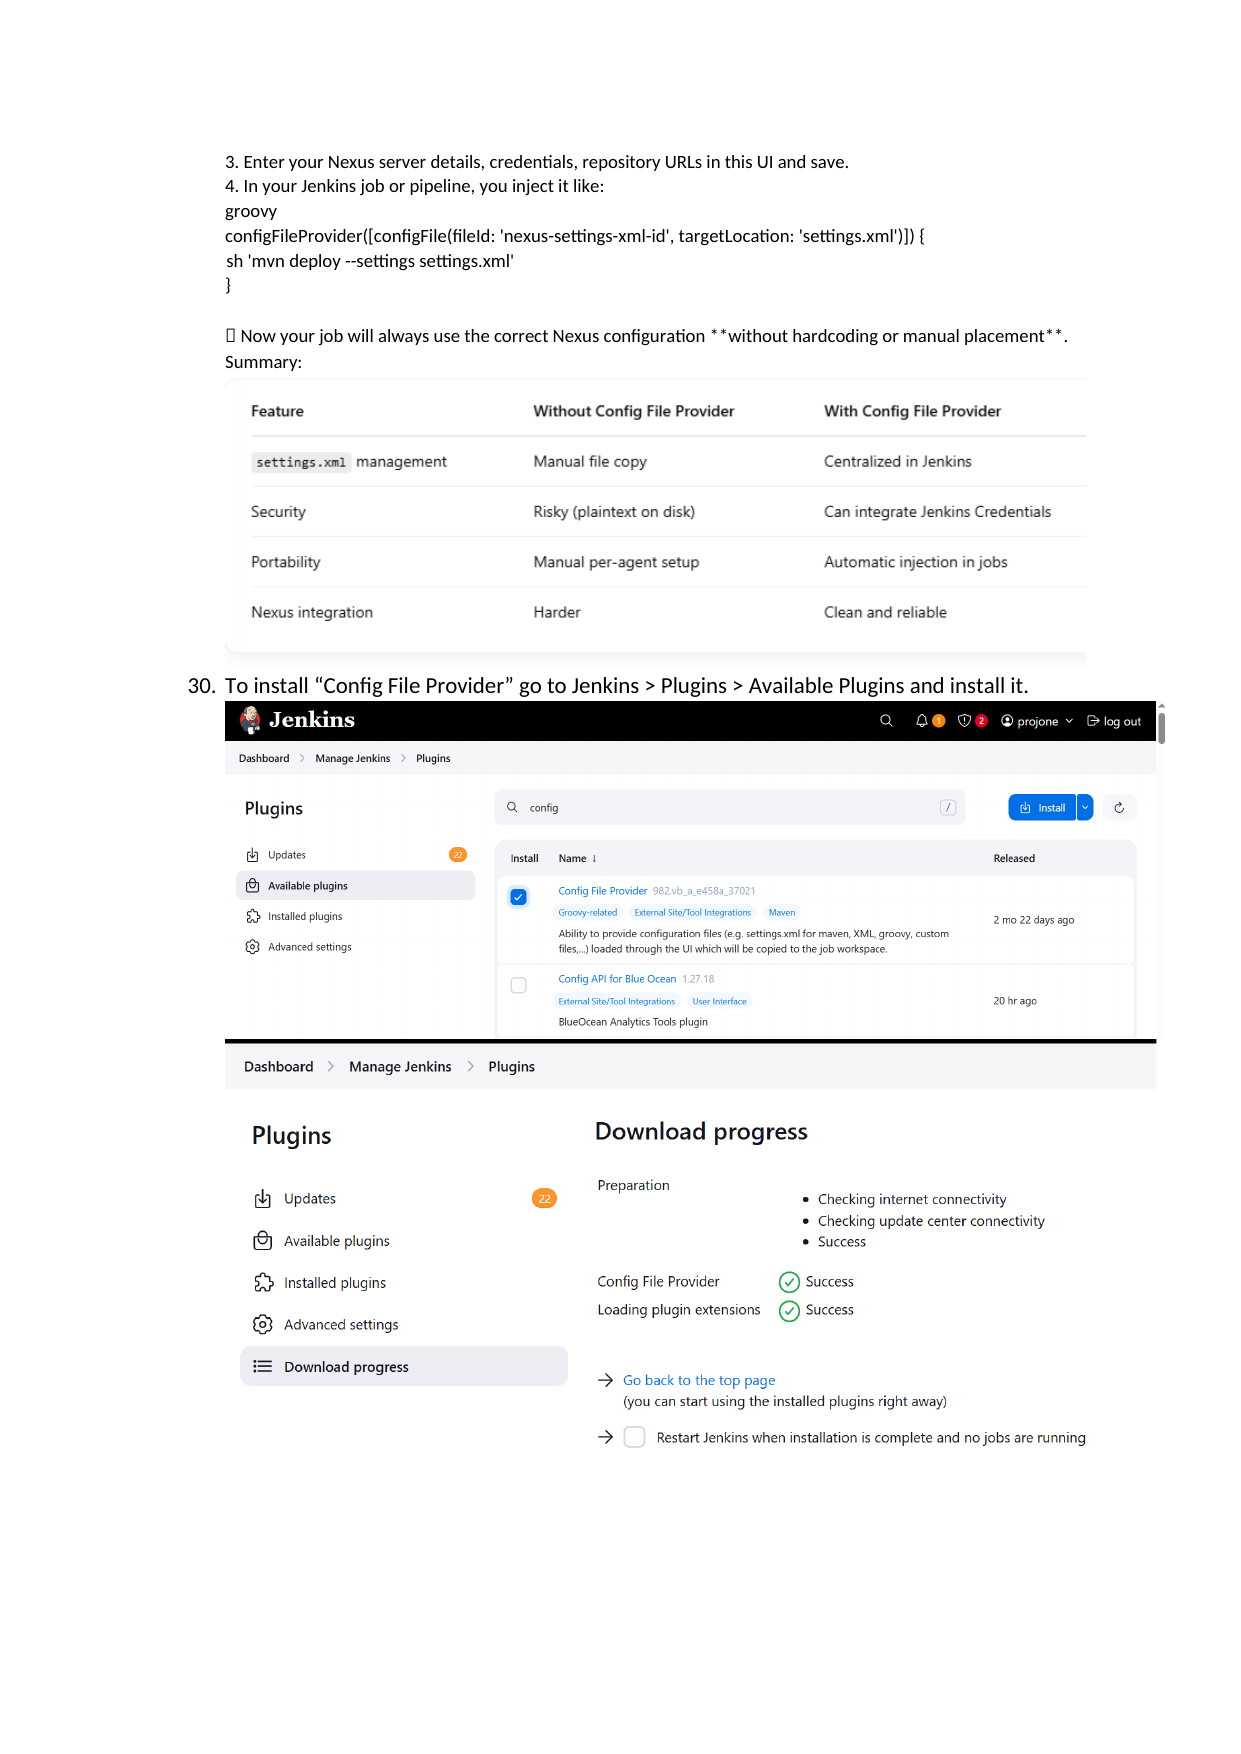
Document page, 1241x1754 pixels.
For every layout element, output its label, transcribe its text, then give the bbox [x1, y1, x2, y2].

list 💡 Now your job will always use the correct Nexus configuration **without hardcoding or manual placement**. [225, 323, 1090, 348]
list configFileProvider([configFile(fileId: 'nexus-settings-xml-id', targetLocation: 'settings.xml')]) { [225, 224, 1090, 247]
picture [225, 1039, 1157, 1457]
picture [225, 701, 1166, 1038]
text sh 'mvn deploy --settings settings.xml' [150, 249, 1090, 272]
list 4. In your Jenkins job or pipeline, you inject it like: groovy [225, 175, 1090, 222]
list 3. Enter your Nexus server details, credentials, repository URLs in this UI and save. [225, 150, 1090, 173]
list Summary: [225, 350, 1090, 373]
list } [225, 273, 1090, 296]
picture [225, 375, 1087, 669]
